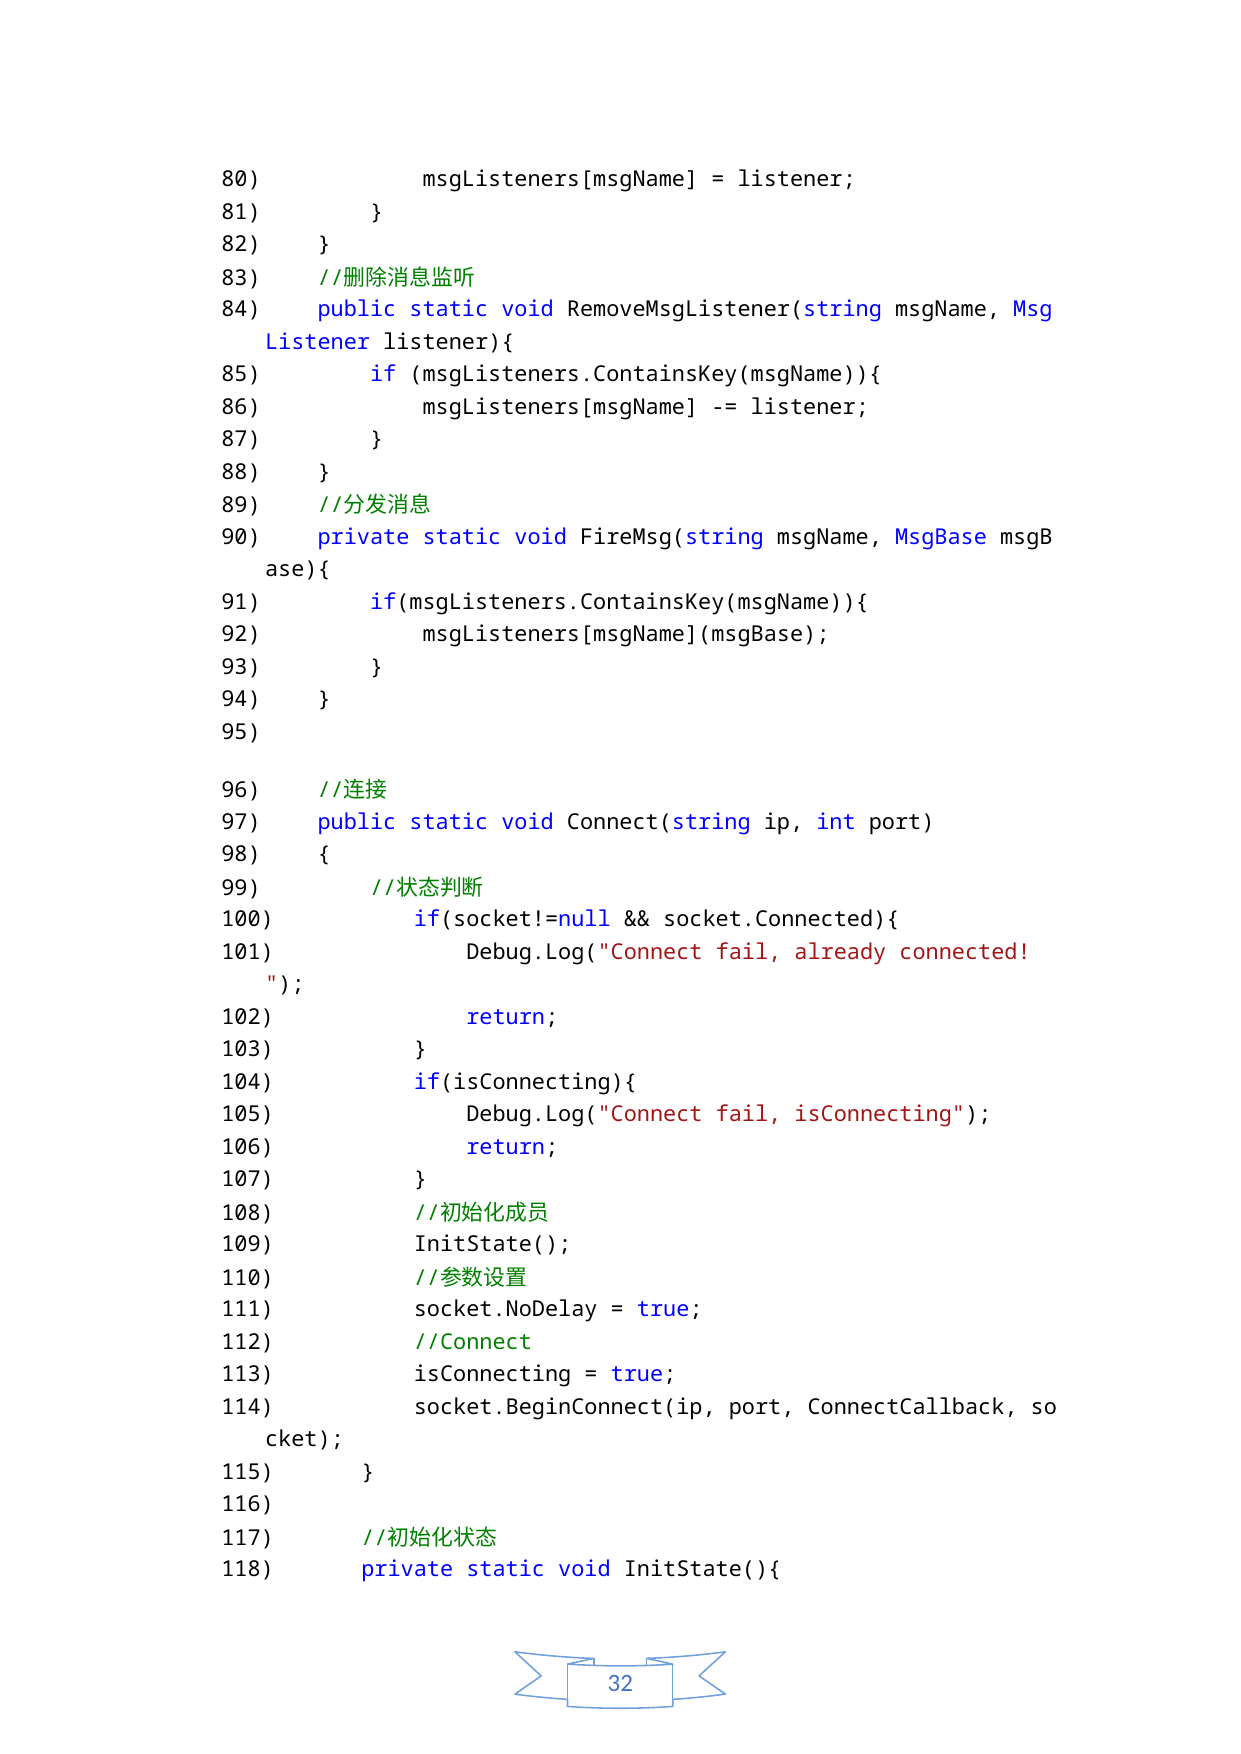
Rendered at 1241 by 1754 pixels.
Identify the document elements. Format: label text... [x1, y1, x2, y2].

list } [221, 422, 1063, 454]
list //分发消息 [221, 487, 1063, 519]
list public static void RemoveMsgListener(string msgName, MsgListener listener){ [221, 292, 1063, 357]
list Debug.Log("Connect fail, isConnecting"); [221, 1097, 1063, 1129]
list socket.NoDelay = true; [221, 1292, 1063, 1324]
list } [221, 194, 1063, 227]
list msgListeners[msgName](msgBase); [221, 617, 1063, 649]
list public static void Connect(string ip, int port) [221, 804, 1063, 837]
list private static void FireMsg(string msgName, MsgBase msgBase){ [221, 519, 1063, 584]
list { [221, 837, 1063, 869]
list //初始化成员 [221, 1194, 1063, 1227]
list } [221, 649, 1063, 682]
list } [221, 1032, 1063, 1064]
list //状态判断 [221, 869, 1063, 902]
list return; [221, 1129, 1063, 1162]
list private static void InitState(){ [221, 1552, 1063, 1584]
list Debug.Log("Connect fail, already connected!"); [221, 934, 1063, 999]
list //Connect [221, 1324, 1063, 1357]
list msgListeners[msgName] = listener; [221, 162, 1063, 194]
list socket.BeginConnect(ip, port, ConnectCallback, socket); [221, 1389, 1063, 1454]
list } [221, 227, 1063, 259]
list //连接 [221, 772, 1063, 804]
list //参数设置 [221, 1259, 1063, 1292]
list if(socket!=null && socket.Connected){ [221, 902, 1063, 934]
list //删除消息监听 [221, 259, 1063, 292]
list //初始化状态 [221, 1519, 1063, 1552]
list msgListeners[msgName] -= listener; [221, 389, 1063, 422]
list InitState(); [221, 1227, 1063, 1259]
list } [221, 454, 1063, 487]
list isConnecting = true; [221, 1357, 1063, 1389]
list if (msgListeners.ContainsKey(msgName)){ [221, 357, 1063, 389]
list } [221, 682, 1063, 714]
list } [221, 1454, 1063, 1487]
list return; [221, 999, 1063, 1032]
list } [221, 1162, 1063, 1194]
list if(msgListeners.ContainsKey(msgName)){ [221, 584, 1063, 617]
list if(isConnecting){ [221, 1064, 1063, 1097]
